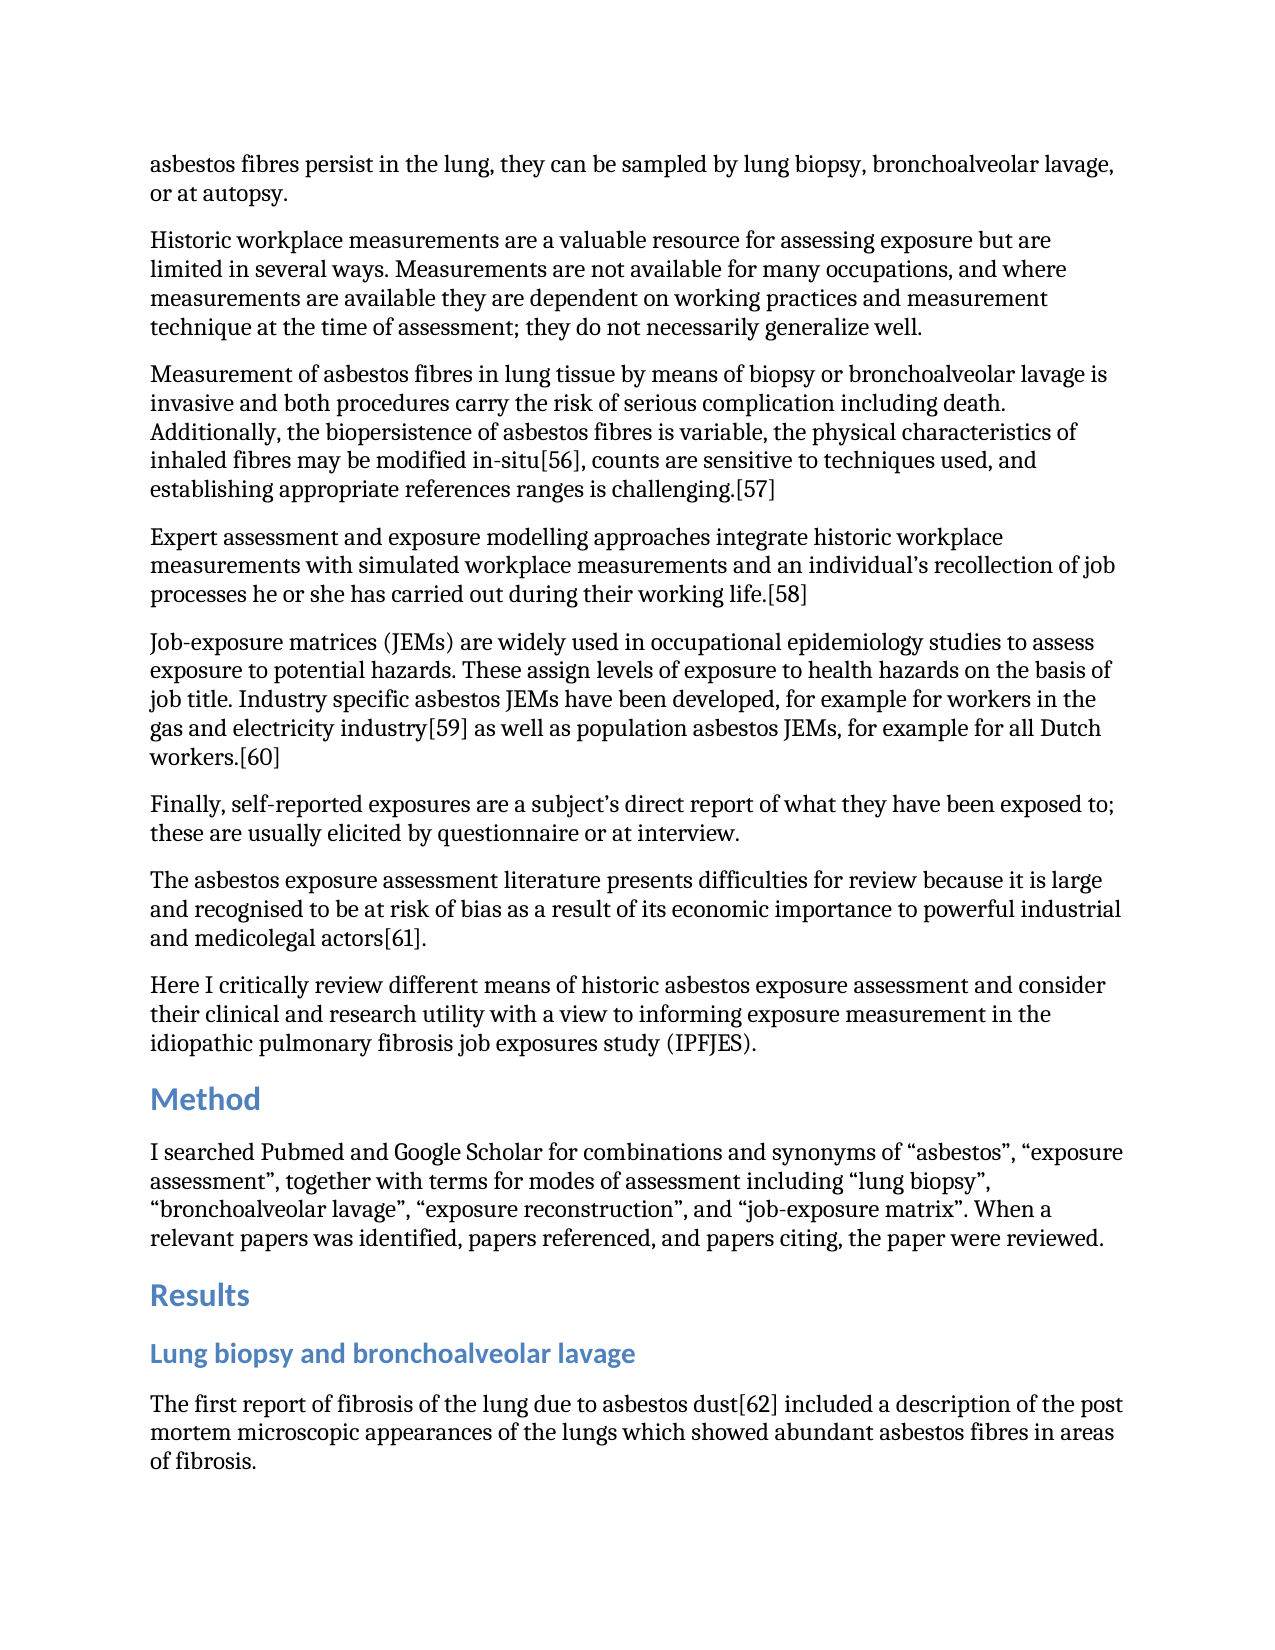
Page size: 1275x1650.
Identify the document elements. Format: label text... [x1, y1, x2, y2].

text I searched Pubmed and Google Scholar for combinations and synonyms of “asbestos”, “exposure assessment”, together with terms for modes of assessment including “lung biopsy”, “bronchoalveolar lavage”, “exposure reconstruction”, and “job-exposure matrix”. When a relevant papers was identified, papers referenced, and papers citing, the paper were reviewed. [150, 1138, 1125, 1253]
text Measurement of asbestos fibres in lung tissue by means of biopsy or bronchoalveolar lavage is invasive and both procedures carry the risk of serious complication including death. Additionally, the biopersistence of asbestos fibres is variable, the physical characteristics of inhaled fibres may be modified in-situ[56], counts are sensitive to techniques used, and establishing appropriate references ranges is challenging.[57] [150, 360, 1125, 504]
text Here I critically review different means of historic asbestos exposure assessment and consider their clinical and research utility with a view to informing exposure measurement in the idiopathic pulmonary fibrosis job exposures study (IPFJES). [150, 971, 1125, 1057]
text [150, 150, 1125, 207]
text The asbestos exposure assessment literature presents difficulties for review because it is large and recognised to be at risk of bias as a result of its economic importance to powerful industrial and medicolegal actors[61]. [150, 866, 1125, 952]
text Job-exposure matrices (JEMs) are widely used in occupational epidemiology studies to assess exposure to potential hazards. These assign levels of exposure to health hazards on the basis of job title. Industry specific asbestos JEMs have been developed, for example for workers in the gas and electricity industry[59] as well as population asbestos JEMs, for example for all Dutch workers.[60] [150, 627, 1125, 771]
text The first report of fibrosis of the lung due to asbestos dust[62] included a description of the post mortem microscopic appearances of the lungs which showed abundant asbestos fibres in areas of fibrosis. [150, 1389, 1125, 1476]
subtitle Results [150, 1274, 1125, 1314]
subtitle Lung biopsy and bronchoalveolar lavage [150, 1335, 1125, 1371]
subtitle Method [150, 1078, 1125, 1119]
text Historic workplace measurements are a valuable resource for assessing exposure but are limited in several ways. Measurements are not available for many occupations, and where measurements are available they are dependent on working practices and measurement technique at the time of assessment; they do not necessarily generalize well. [150, 226, 1125, 341]
text Expert assessment and exposure modelling approaches integrate historic workplace measurements with simulated workplace measurements and an individual’s recollection of job processes he or she has carried out during their working life.[58] [150, 522, 1125, 609]
text Finally, self-reported exposures are a subject’s direct report of what they have been exposed to; these are usually elicited by questionnaire or at interview. [150, 790, 1125, 847]
